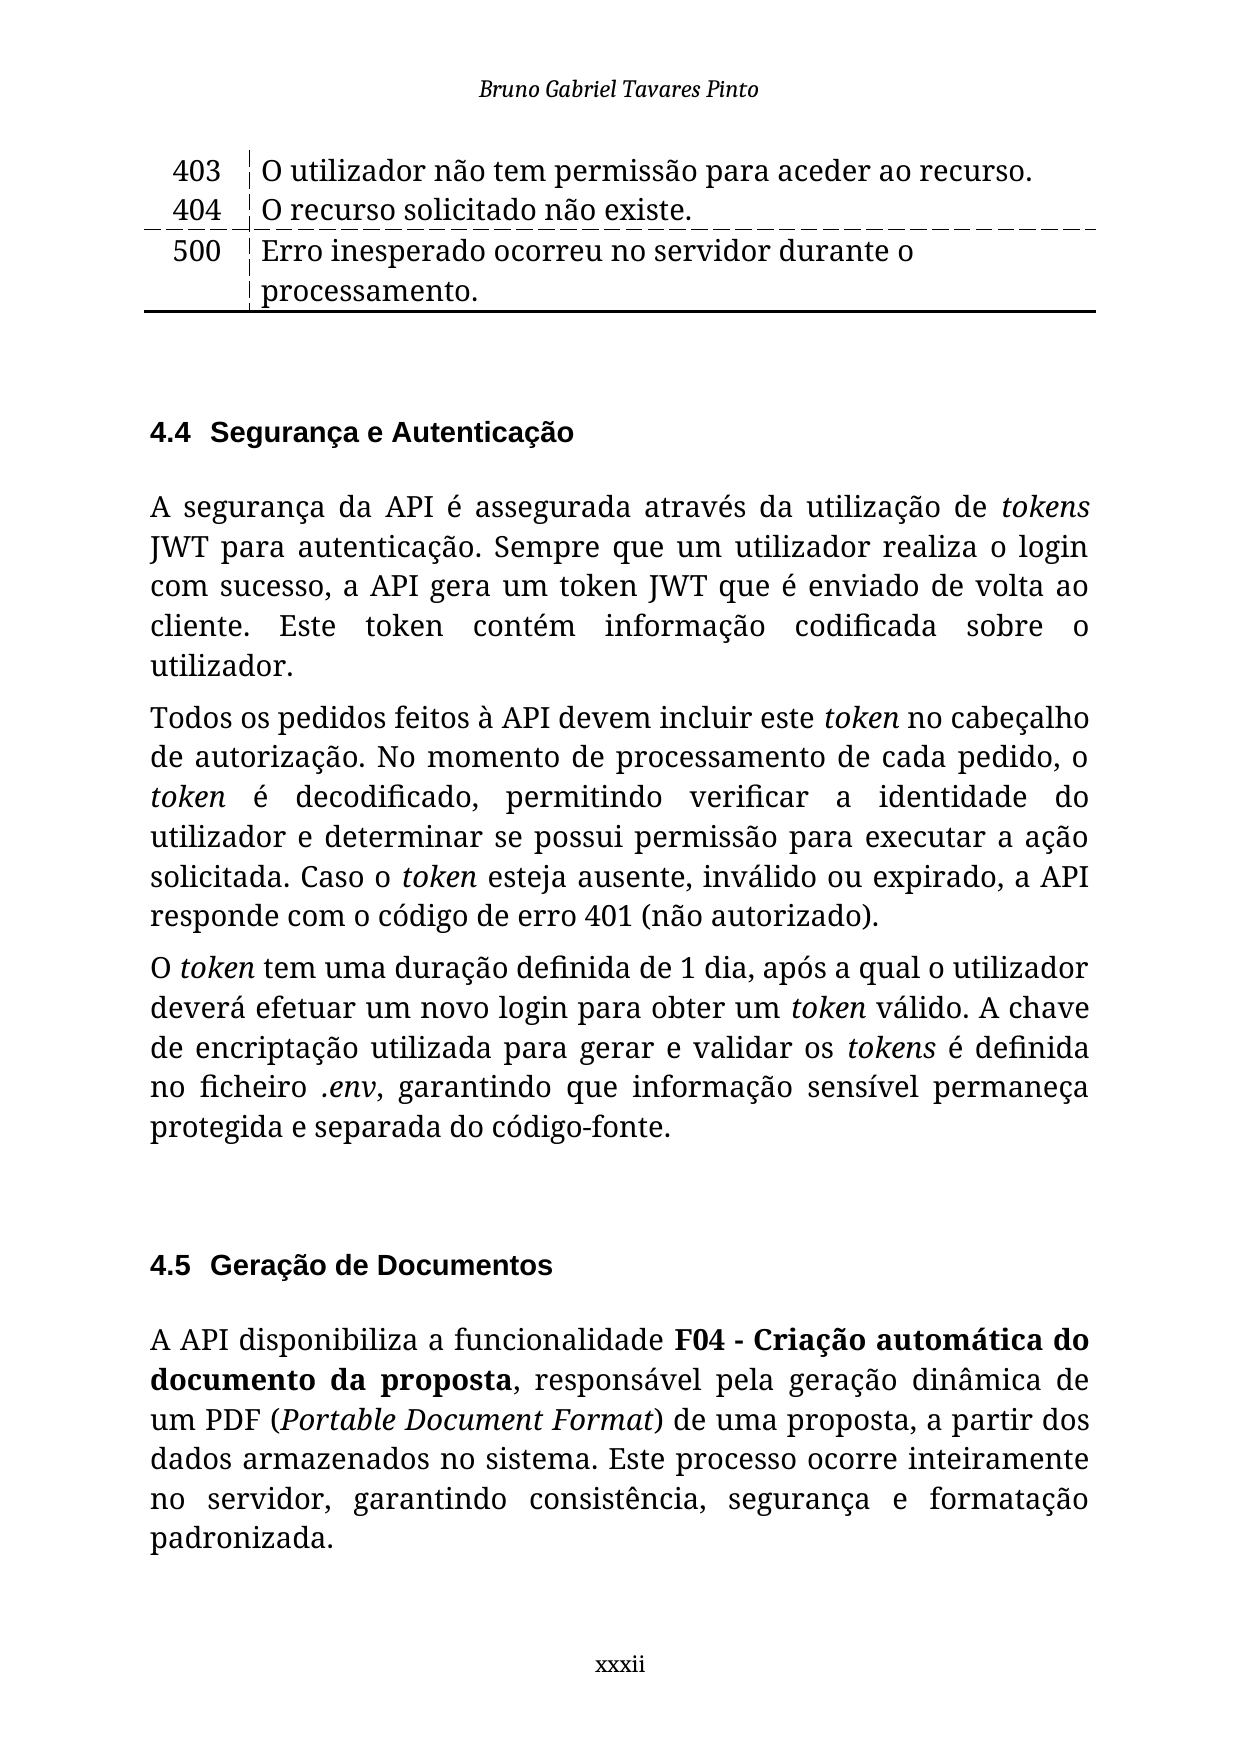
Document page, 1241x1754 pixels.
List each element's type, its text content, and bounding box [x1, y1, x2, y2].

subtitle Geração de Documentos [150, 1248, 1090, 1282]
text Todos os pedidos feitos à API devem incluir este token no cabeçalho de autorização. No momento de processamento de cada pedido, o token é decodificado, permitindo verificar a identidade do utilizador e determinar se possui permissão para executar a ação solicitada. Caso o token esteja ausente, inválido ou expirado, a API responde com o código de erro 401 (não autorizado). [150, 697, 1090, 935]
table_cell Erro inesperado ocorreu no servidor durante o processamento. [250, 229, 1096, 310]
table_cell 500 [144, 229, 249, 310]
subtitle Segurança e Autenticação [150, 415, 1090, 449]
table_cell 404 [144, 190, 249, 229]
text A API disponibiliza a funcionalidade F04 - Criação automática do documento da proposta, responsável pela geração dinâmica de um PDF (Portable Document Format) de uma proposta, a partir dos dados armazenados no sistema. Este processo ocorre inteiramente no servidor, garantindo consistência, segurança e formatação padronizada. [150, 1319, 1090, 1557]
table_cell O recurso solicitado não existe. [250, 190, 1096, 229]
text A segurança da API é assegurada através da utilização de tokens JWT para autenticação. Sempre que um utilizador realiza o login com sucesso, a API gera um token JWT que é enviado de volta ao cliente. Este token contém informação codificada sobre o utilizador. [150, 486, 1090, 684]
table_cell 403 [144, 150, 249, 190]
table_cell O utilizador não tem permissão para aceder ao recurso. [250, 150, 1096, 190]
text O token tem uma duração definida de 1 dia, após a qual o utilizador deverá efetuar um novo login para obter um token válido. A chave de encriptação utilizada para gerar e validar os tokens é definida no ficheiro .env, garantindo que informação sensível permaneça protegida e separada do código-fonte. [150, 948, 1090, 1146]
